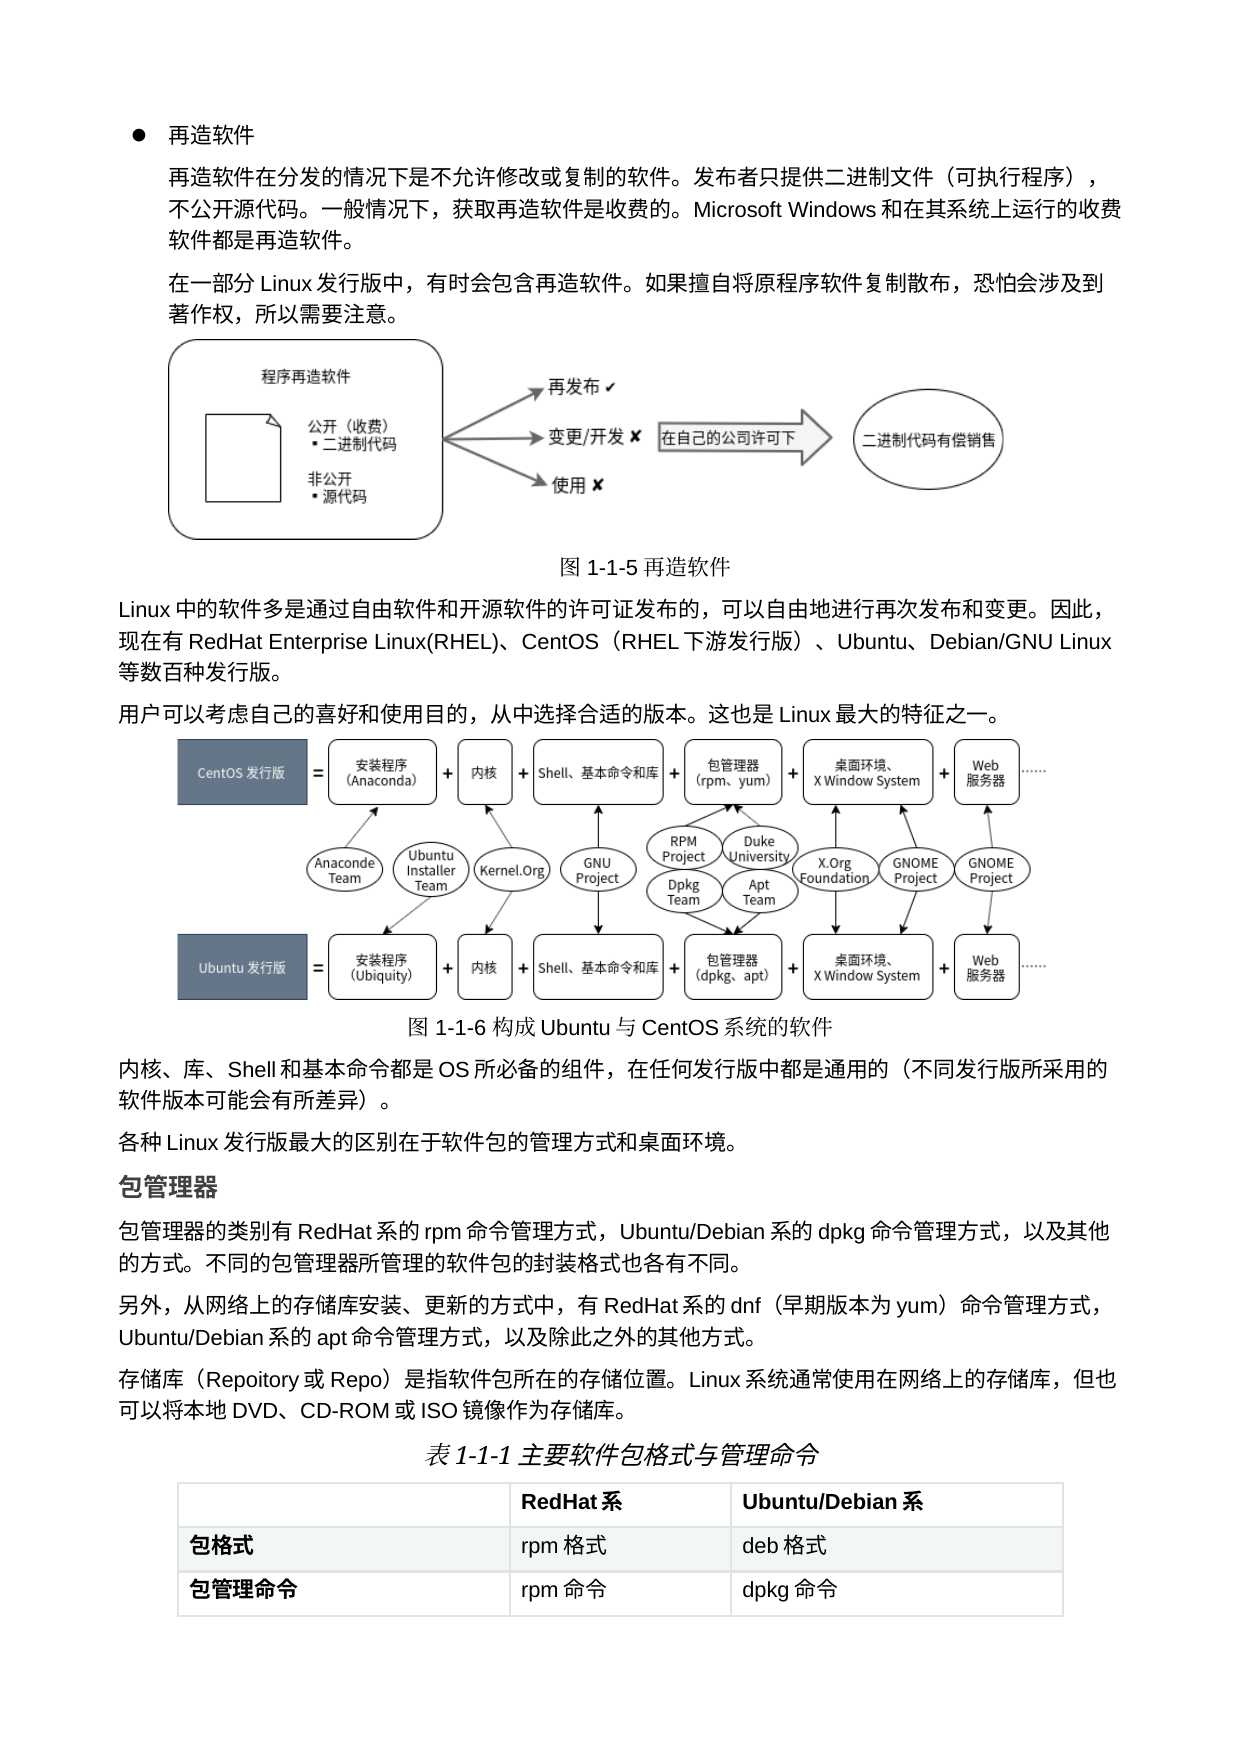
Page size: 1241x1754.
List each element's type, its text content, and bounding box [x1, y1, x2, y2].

table_header Ubuntu/Debian系 [732, 1484, 1062, 1526]
table_header RedHat系 [511, 1484, 730, 1526]
table_cell rpm格式 [511, 1528, 730, 1570]
text 图 1-1-5 再造软件 [168, 550, 1122, 582]
text 再造软件在分发的情况下是不允许修改或复制的软件。发布者只提供二进制文件（可执行程序），不公开源代码。一般情况下，获取再造软件是收费的。Microsoft Windows和在其系统上运行的收费软件都是再造软件。 [168, 160, 1122, 255]
table_cell rpm命令 [511, 1573, 730, 1614]
text 用户可以考虑自己的喜好和使用目的，从中选择合适的版本。这也是Linux最大的特征之一。 [118, 697, 1122, 729]
text 表 1-1-1主要软件包格式与管理命令 [118, 1435, 1122, 1472]
list 再造软件 [131, 118, 1122, 150]
table_header [179, 1484, 509, 1526]
text 存储库（Repoitory或Repo）是指软件包所在的存储位置。Linux系统通常使用在网络上的存储库，但也可以将本地DVD、CD-ROM或ISO镜像作为存储库。 [118, 1362, 1122, 1425]
text 图 1-1-6 构成Ubuntu与CentOS系统的软件 [118, 1010, 1122, 1041]
text 内核、库、Shell和基本命令都是OS所必备的组件，在任何发行版中都是通用的（不同发行版所采用的软件版本可能会有所差异）。 [118, 1052, 1122, 1115]
table_cell 包管理命令 [179, 1573, 509, 1614]
table_cell deb格式 [732, 1528, 1062, 1570]
text Linux中的软件多是通过自由软件和开源软件的许可证发布的，可以自由地进行再次发布和变更。因此，现在有RedHat Enterprise Linux(RHEL)、CentOS（RHEL下游发行版）、Ubuntu、Debian/GNU Linux等数百种发行版。 [118, 592, 1122, 687]
text 各种Linux发行版最大的区别在于软件包的管理方式和桌面环境。 [118, 1125, 1122, 1157]
picture [168, 339, 1004, 540]
subtitle 包管理器 [118, 1167, 1122, 1204]
table_cell dpkg命令 [732, 1573, 1062, 1614]
text 在一部分Linux发行版中，有时会包含再造软件。如果擅自将原程序软件复制散布，恐怕会涉及到著作权，所以需要注意。 [168, 266, 1122, 329]
picture [177, 739, 1063, 1000]
text 包管理器的类别有RedHat系的rpm命令管理方式，Ubuntu/Debian系的dpkg命令管理方式，以及其他的方式。不同的包管理器所管理的软件包的封装格式也各有不同。 [118, 1214, 1122, 1277]
text 另外，从网络上的存储库安装、更新的方式中，有RedHat系的dnf（早期版本为yum）命令管理方式，Ubuntu/Debian系的apt命令管理方式，以及除此之外的其他方式。 [118, 1288, 1122, 1351]
table_cell 包格式 [179, 1528, 509, 1570]
